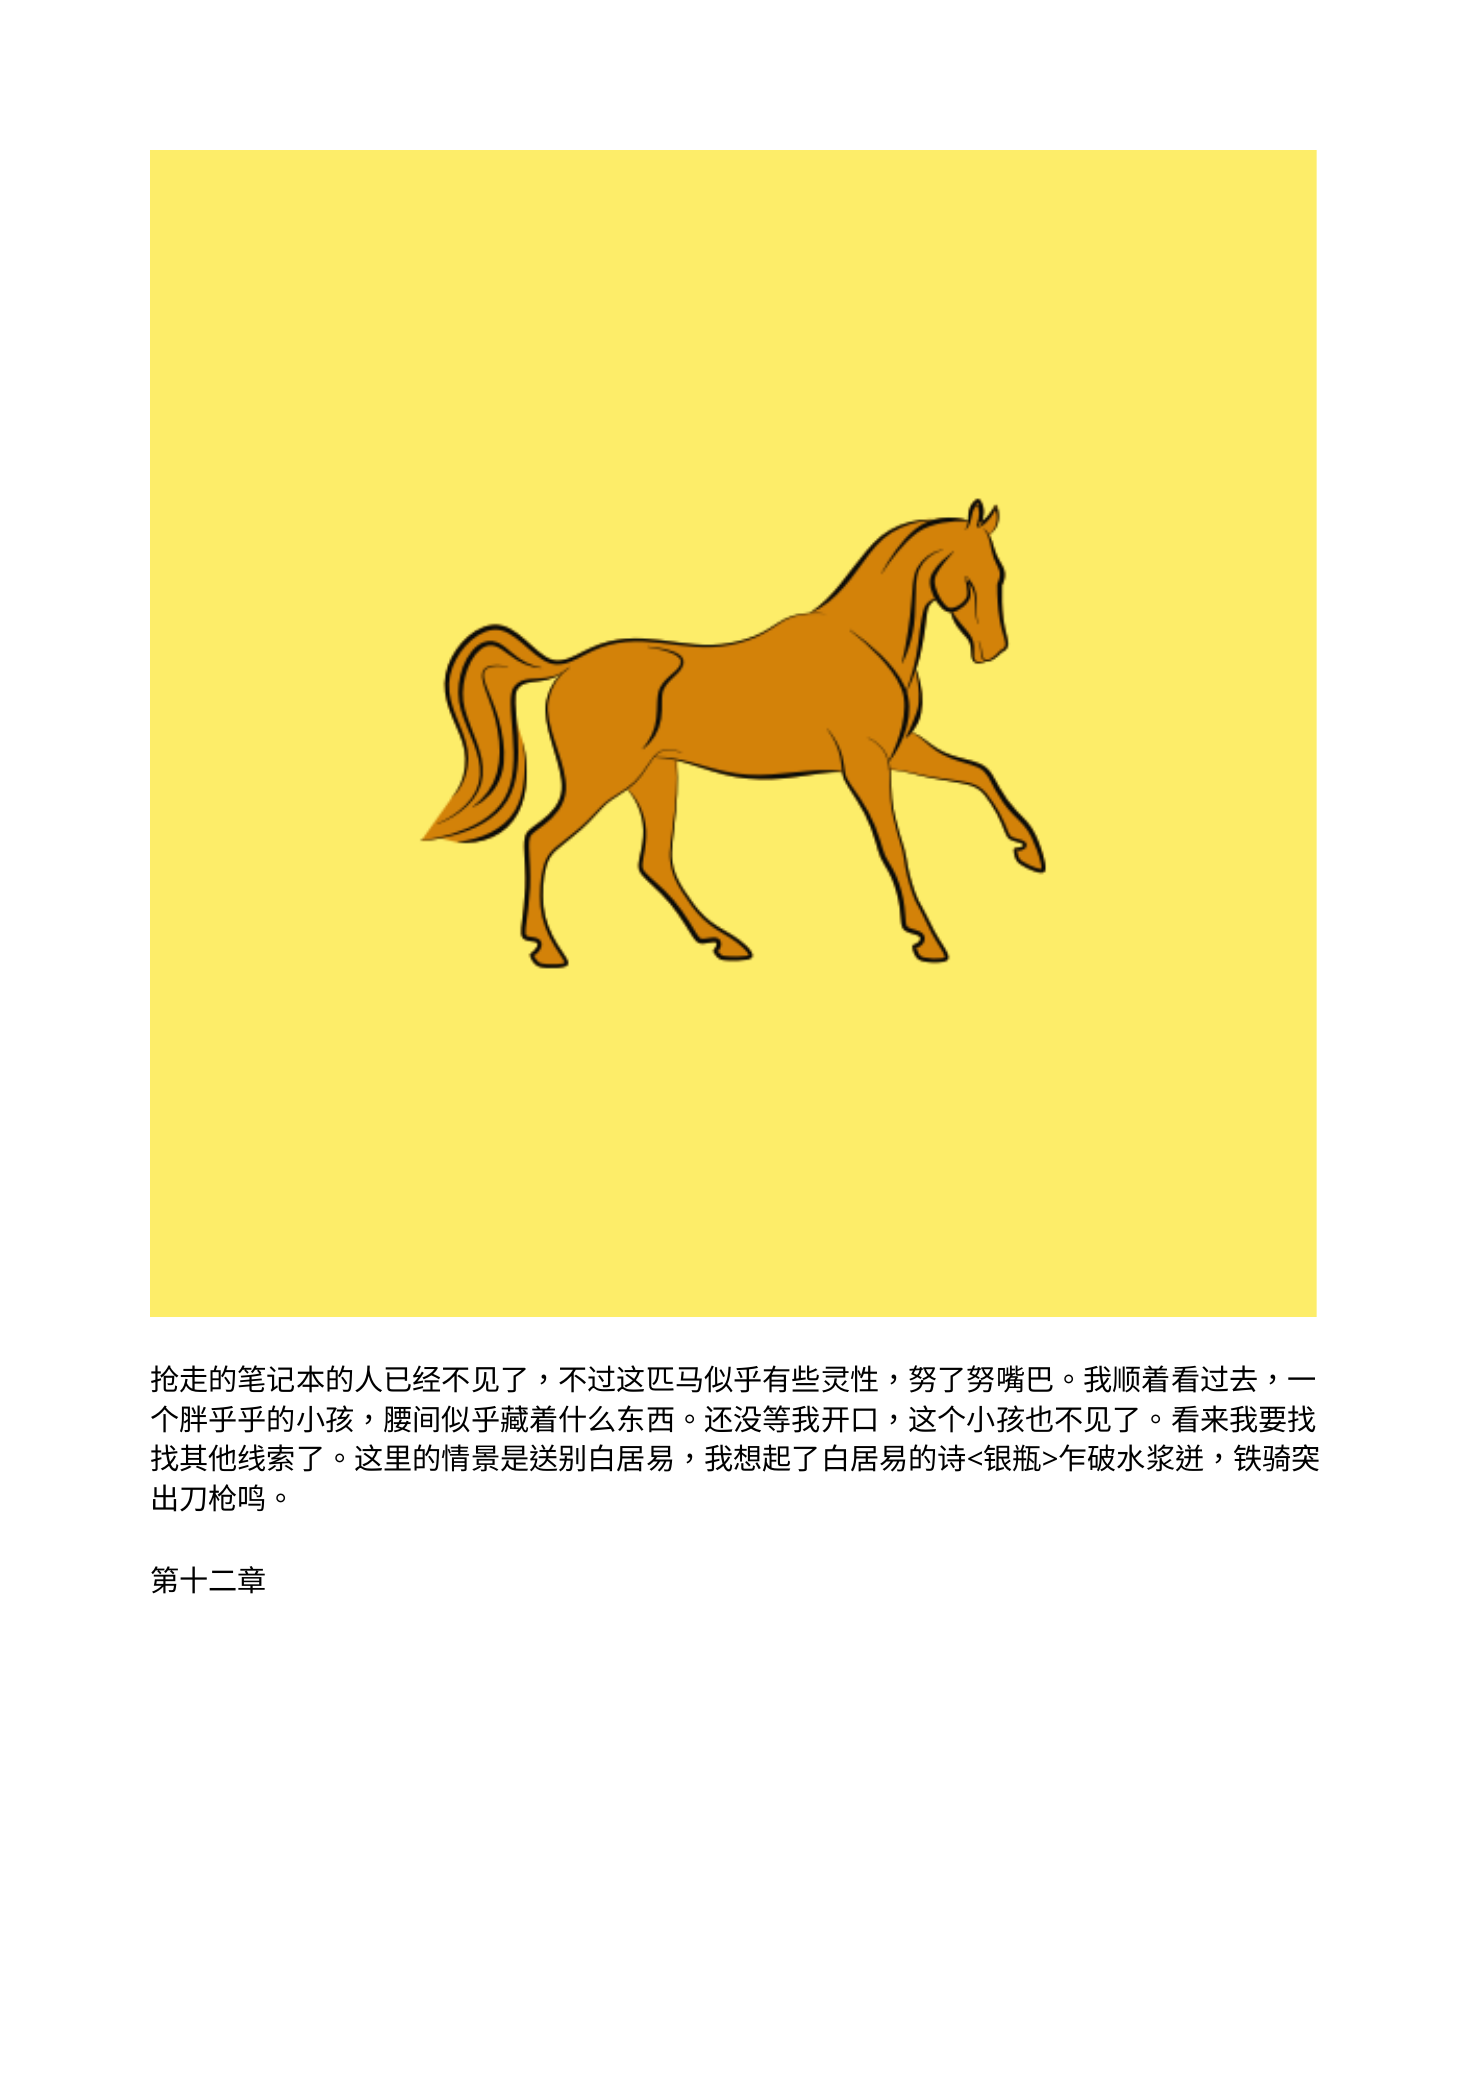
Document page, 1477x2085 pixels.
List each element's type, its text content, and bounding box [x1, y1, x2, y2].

text 抢走的笔记本的人已经不见了，不过这匹马似乎有些灵性，努了努嘴巴。我顺着看过去，一个胖乎乎的小孩，腰间似乎藏着什么东西。还没等我开口，这个小孩也不见了。看来我要找找其他线索了。这里的情景是送别白居易，我想起了白居易的诗<银瓶>乍破水浆迸，铁骑突出刀枪鸣。 [150, 1356, 1326, 1518]
text 第十二章 [150, 1557, 1326, 1600]
picture [150, 150, 1317, 1317]
